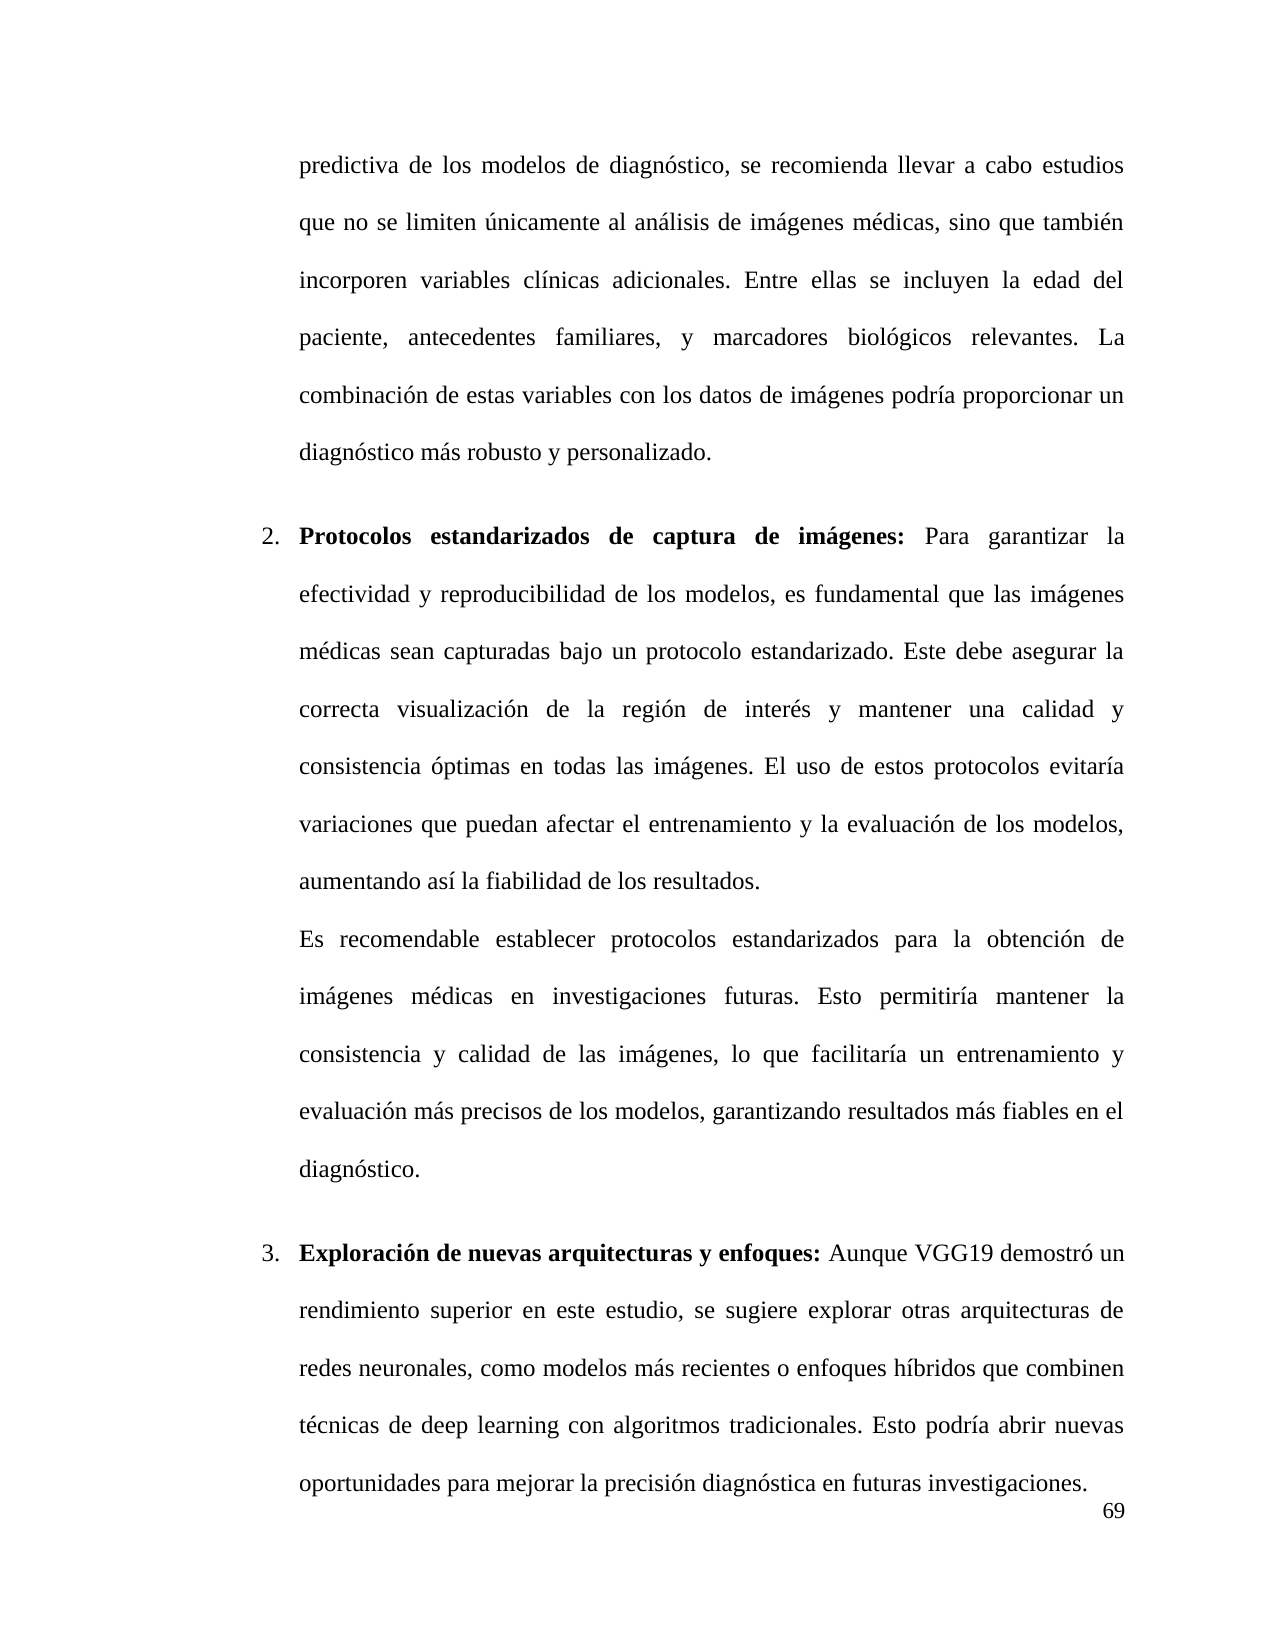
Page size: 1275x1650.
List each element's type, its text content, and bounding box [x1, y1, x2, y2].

text Es recomendable establecer protocolos estandarizados para la obtención de imágenes médicas en investigaciones futuras. Esto permitiría mantener la consistencia y calidad de las imágenes, lo que facilitaría un entrenamiento y evaluación más precisos de los modelos, garantizando resultados más fiables en el diagnóstico. [299, 924, 1125, 1183]
list Protocolos estandarizados de captura de imágenes: Para garantizar la efectividad y reproducibilidad de los modelos, es fundamental que las imágenes médicas sean capturadas bajo un protocolo estandarizado. Este debe asegurar la correcta visualización de la región de interés y mantener una calidad y consistencia óptimas en todas las imágenes. El uso de estos protocolos evitaría variaciones que puedan afectar el entrenamiento y la evaluación de los modelos, aumentando así la fiabilidad de los resultados. [261, 521, 1125, 895]
list Exploración de nuevas arquitecturas y enfoques: Aunque VGG19 demostró un rendimiento superior en este estudio, se sugiere explorar otras arquitecturas de redes neuronales, como modelos más recientes o enfoques híbridos que combinen técnicas de deep learning con algoritmos tradicionales. Esto podría abrir nuevas oportunidades para mejorar la precisión diagnóstica en futuras investigaciones. [261, 1238, 1125, 1496]
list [261, 150, 1125, 466]
